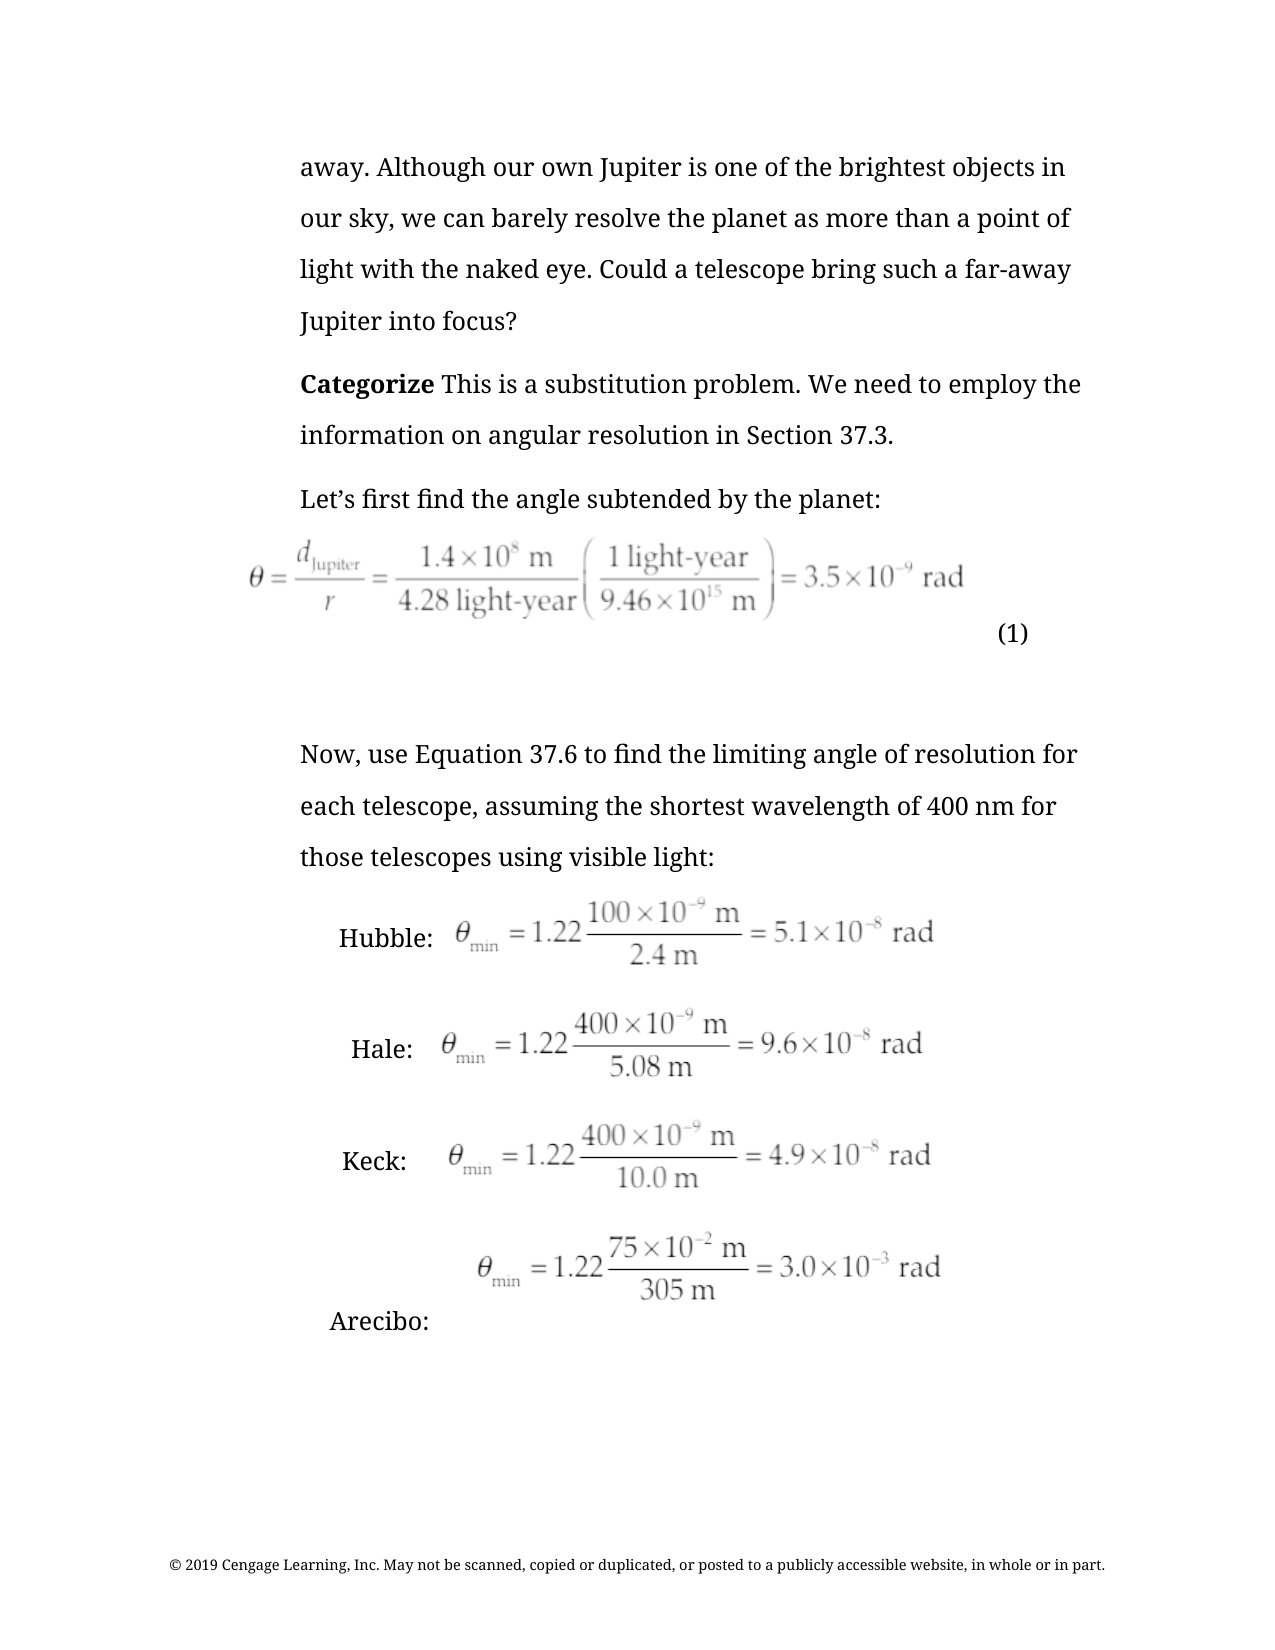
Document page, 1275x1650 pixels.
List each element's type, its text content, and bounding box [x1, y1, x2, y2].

text Arecibo: [187, 1225, 1087, 1368]
text Categorize This is a substitution problem. We need to employ the information on angular resolution in Section 37.3. [300, 367, 1087, 452]
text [187, 150, 1087, 337]
text Hale: [187, 1002, 1087, 1097]
text Now, use Equation 37.6 to find the limiting angle of resolution for each telescope, assuming the shortest wavelength of 400 nm for those telescopes using visible light: [300, 737, 1087, 873]
text Keck: [187, 1113, 1087, 1208]
text Let’s first find the angle subtended by the planet: [300, 481, 1087, 515]
text Hubble: [187, 890, 1087, 985]
text (1) [187, 532, 1087, 682]
